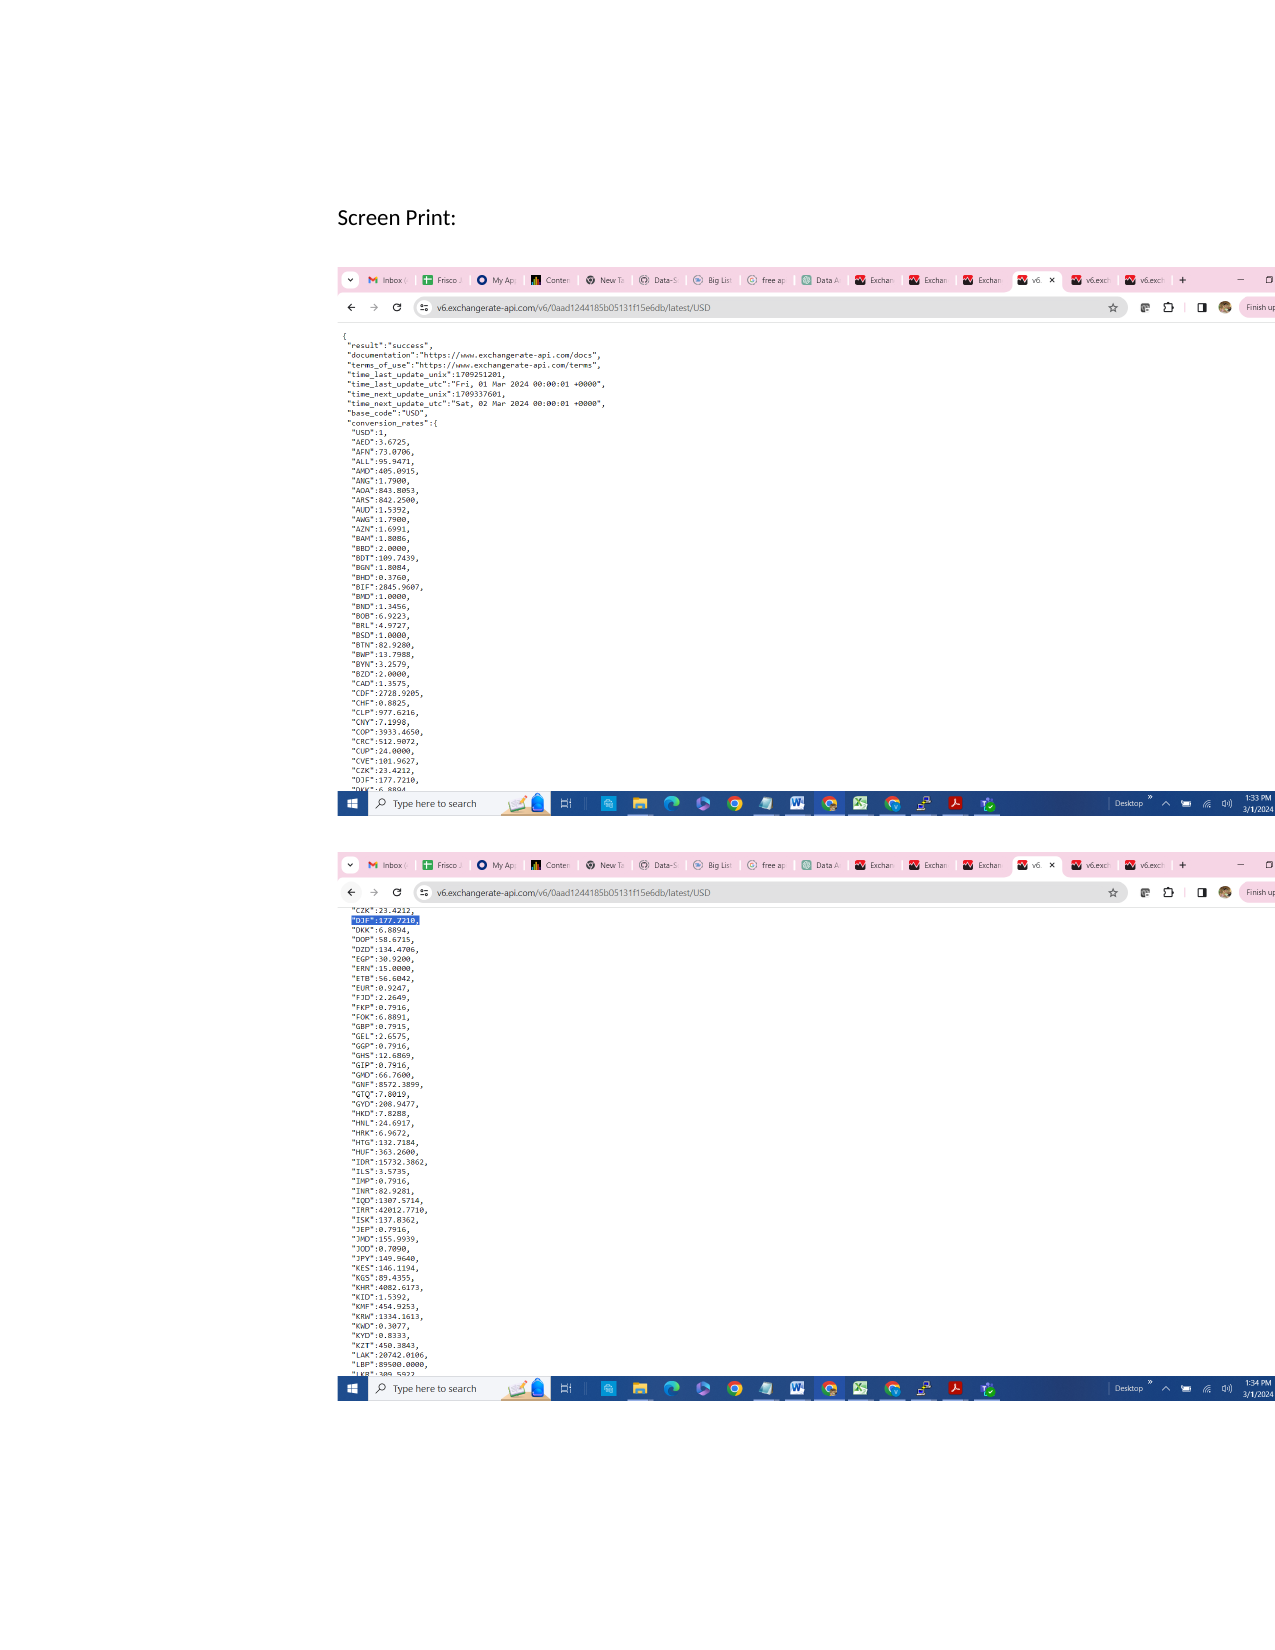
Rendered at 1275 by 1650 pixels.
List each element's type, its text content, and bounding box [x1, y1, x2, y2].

picture [337, 267, 1275, 816]
picture [337, 852, 1275, 1401]
list Screen Print: [337, 203, 1125, 231]
